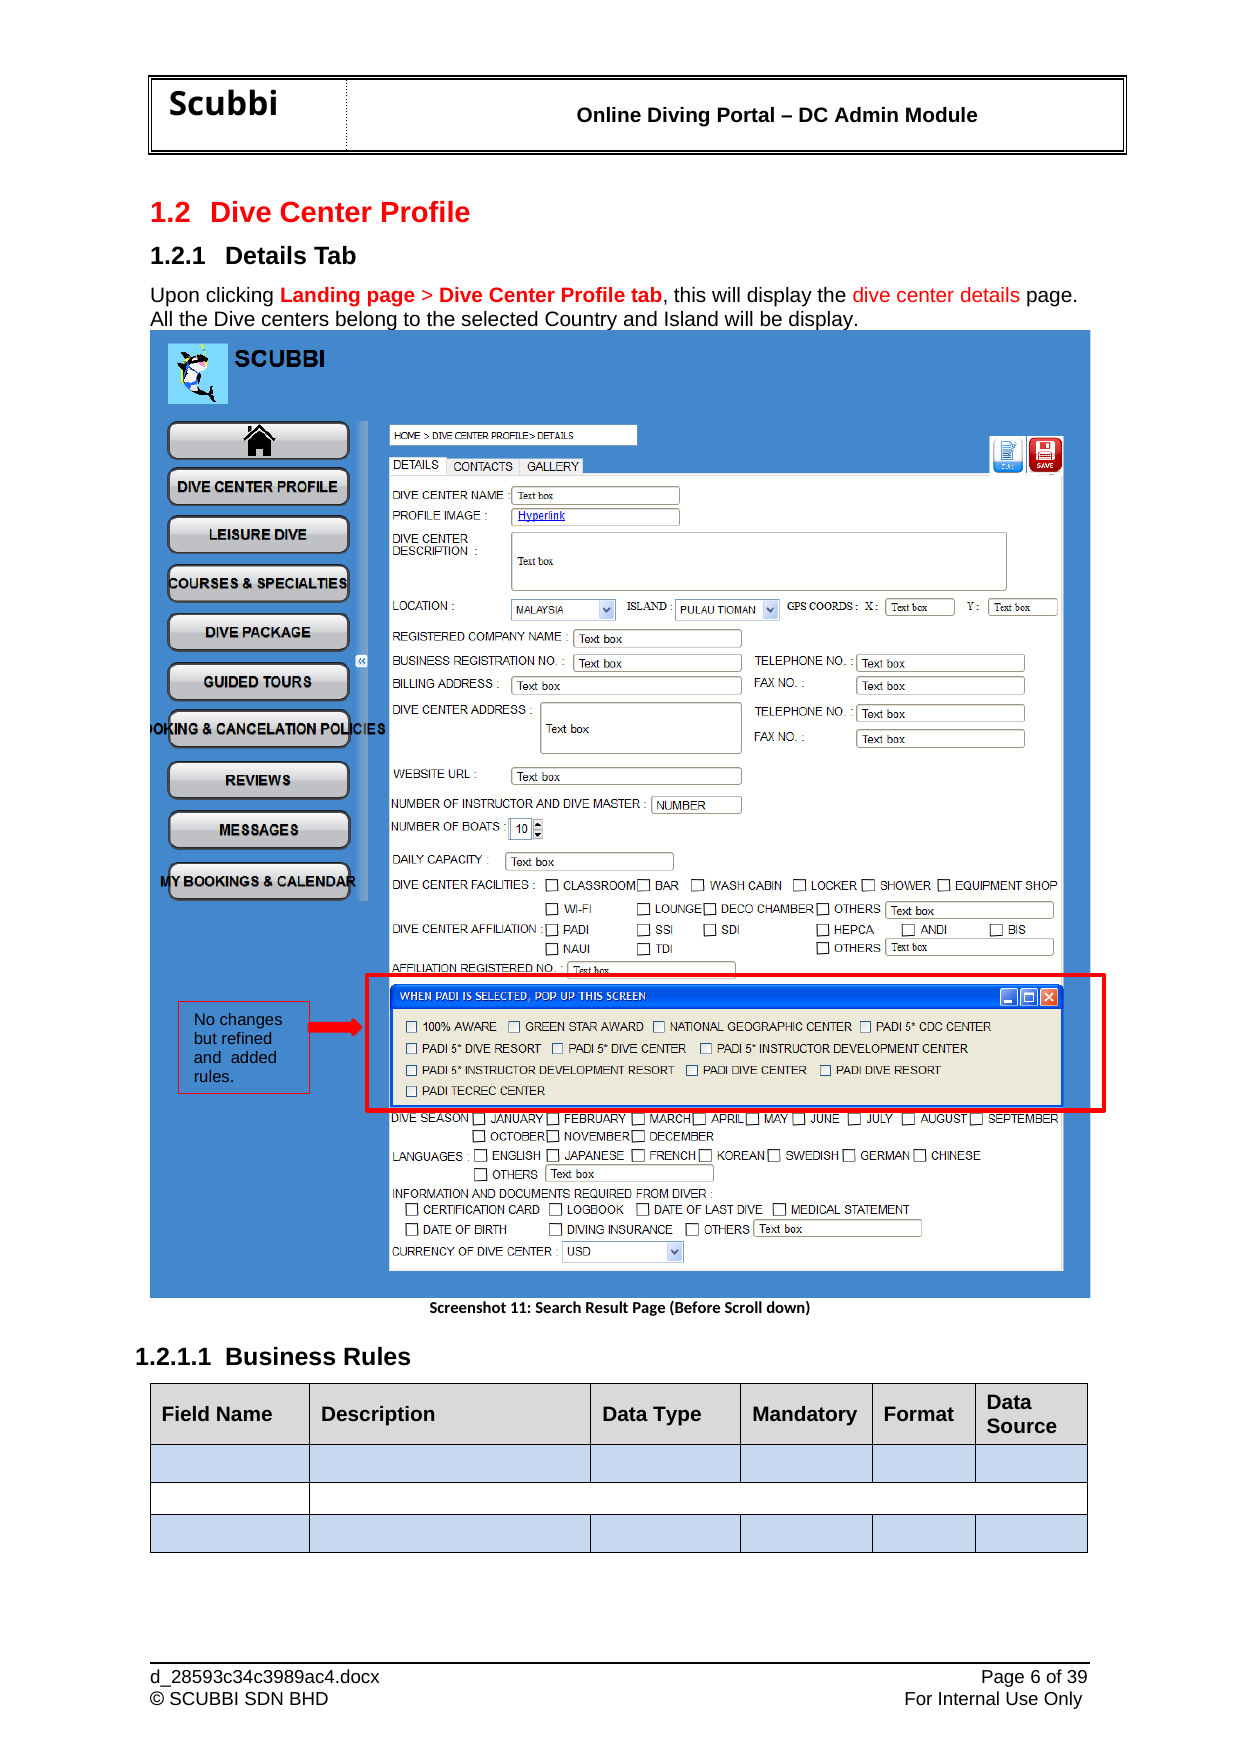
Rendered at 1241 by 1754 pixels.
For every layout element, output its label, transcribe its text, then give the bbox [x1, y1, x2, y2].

table_cell [741, 1445, 872, 1482]
table_cell [151, 1483, 309, 1514]
table_cell [873, 1515, 975, 1552]
table_cell [873, 1445, 975, 1482]
table_cell [151, 1445, 309, 1482]
picture [369, 977, 1091, 1108]
table_cell [310, 1515, 590, 1552]
table_header Data Source [976, 1384, 1087, 1444]
table_cell [591, 1445, 740, 1482]
text Screenshot 11: Search Result Page (Before Scroll down) [150, 1298, 1090, 1317]
table_header Description [310, 1384, 590, 1444]
table_cell [976, 1445, 1087, 1482]
text Upon clicking Landing page > Dive Center Profile tab, this will display the dive center details page. All the Dive centers belong to the selected Country and Island will be display. [150, 282, 1090, 330]
subtitle Dive Center Profile [150, 195, 1090, 229]
subtitle Details Tab [150, 241, 1090, 270]
table_header Field Name [151, 1384, 309, 1444]
table_header Data Type [591, 1384, 740, 1444]
table_cell [310, 1483, 1087, 1514]
table_cell [741, 1515, 872, 1552]
table_cell [591, 1515, 740, 1552]
table_header Format [873, 1384, 975, 1444]
table_cell [976, 1515, 1087, 1552]
subtitle Business Rules [135, 1341, 1090, 1370]
table_cell [151, 1515, 309, 1552]
picture [150, 330, 1091, 1298]
table_header Mandatory [741, 1384, 872, 1444]
table_cell [310, 1445, 590, 1482]
